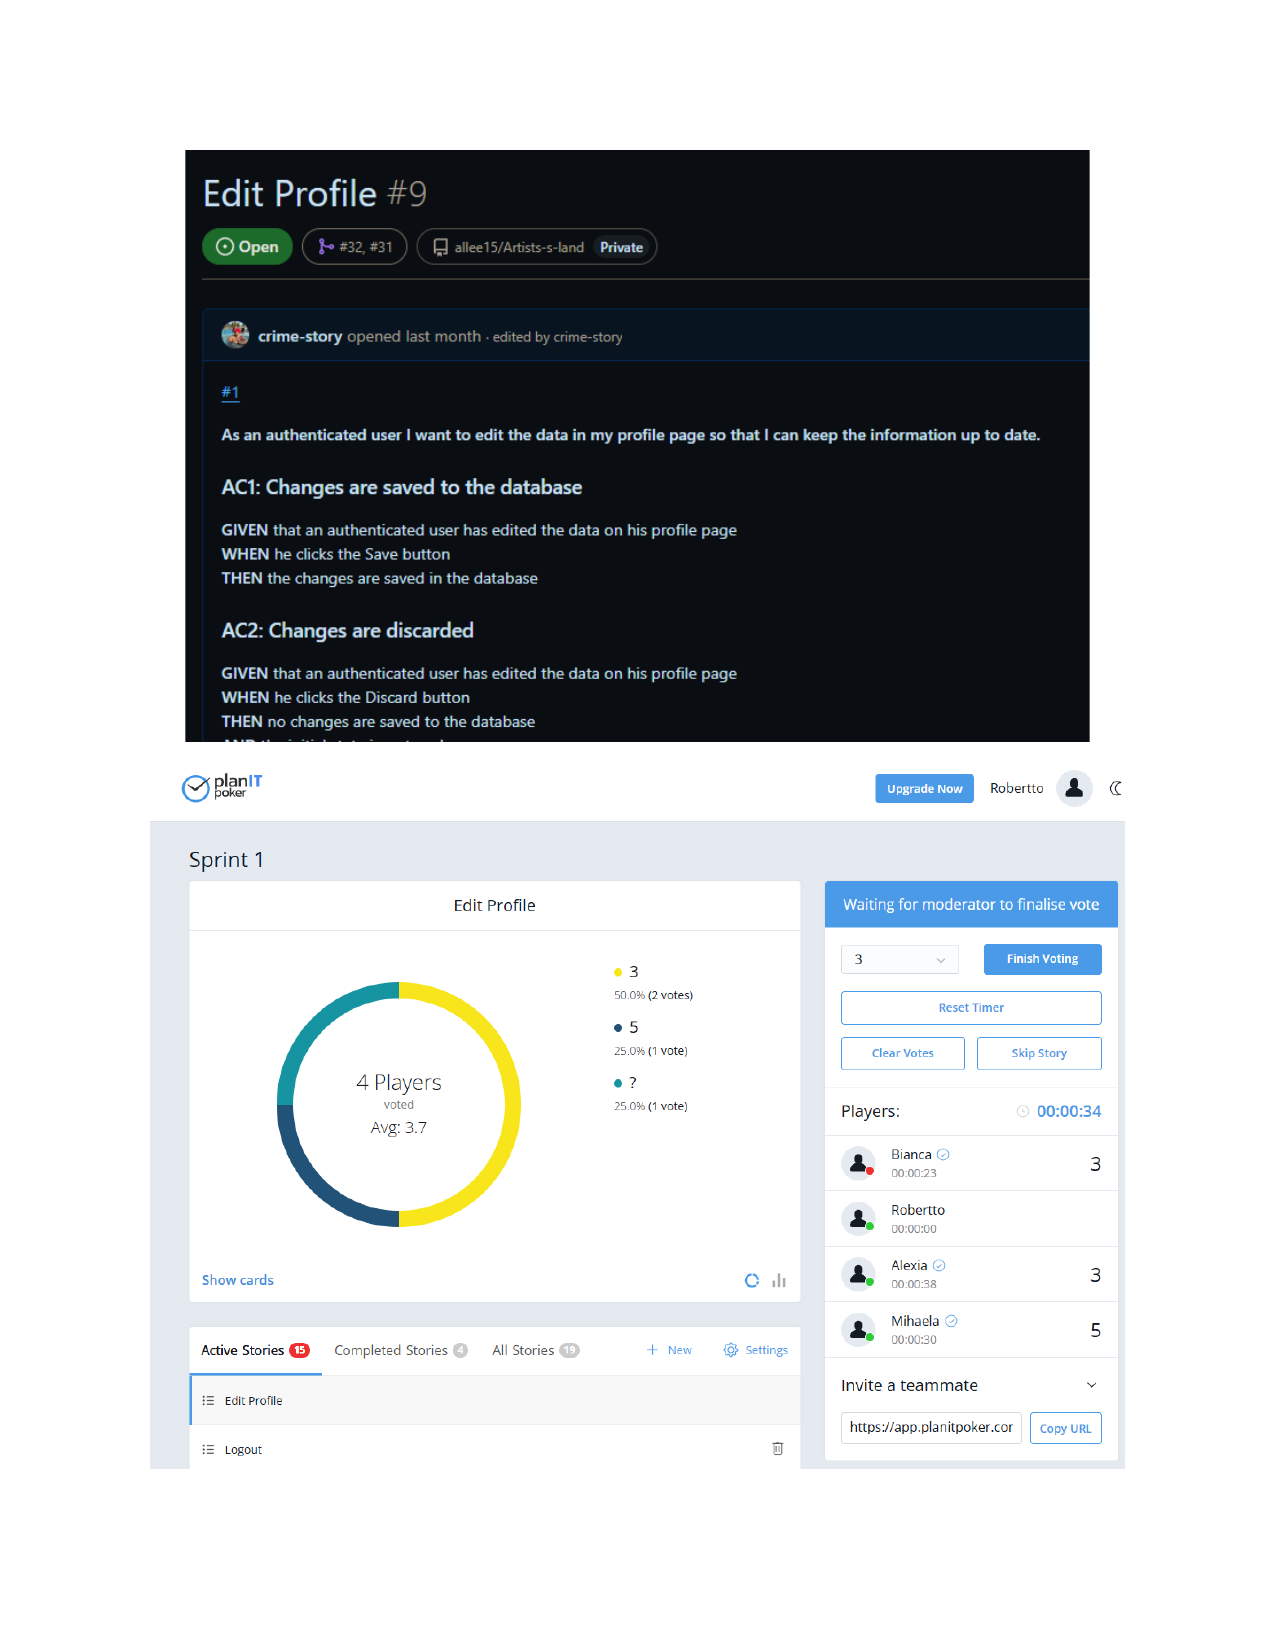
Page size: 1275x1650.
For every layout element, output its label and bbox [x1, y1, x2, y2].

picture [185, 150, 1090, 742]
picture [150, 755, 1125, 1469]
